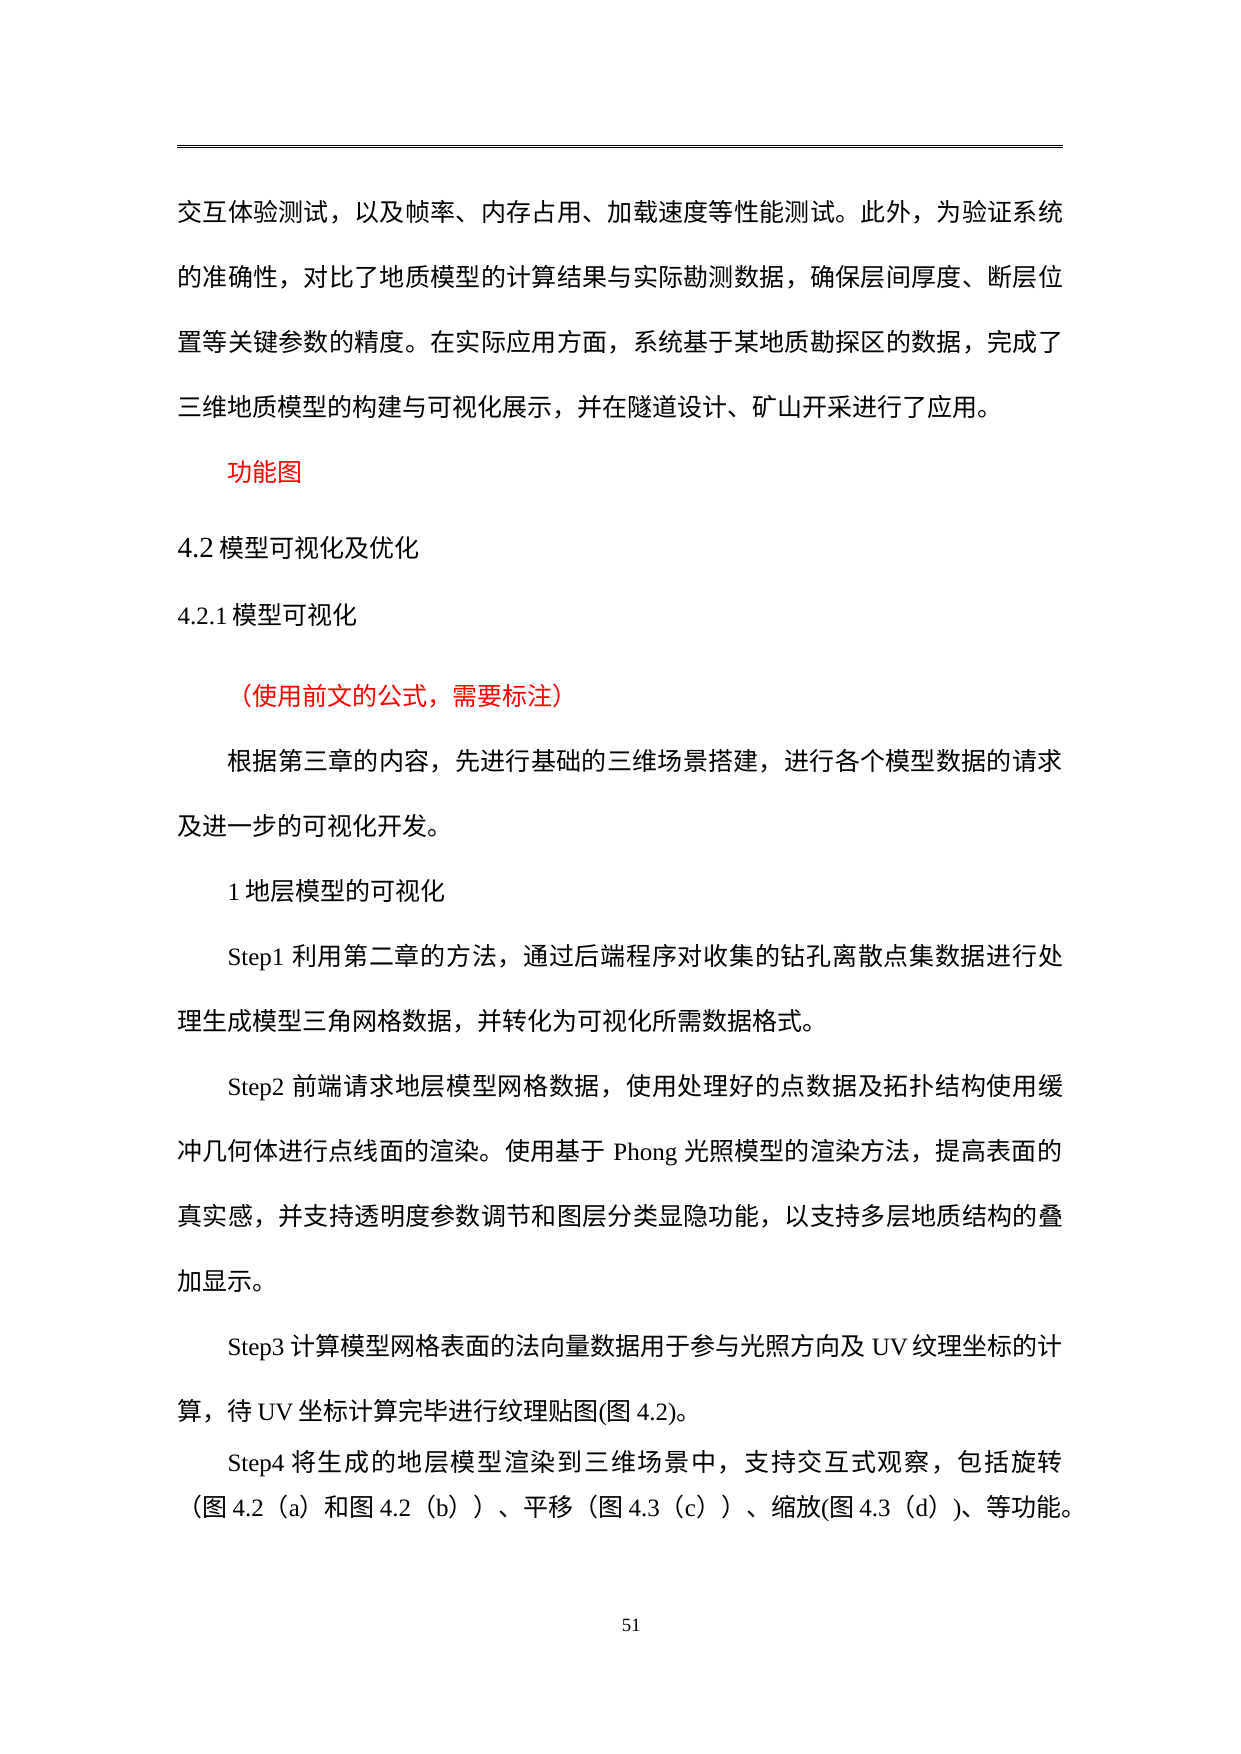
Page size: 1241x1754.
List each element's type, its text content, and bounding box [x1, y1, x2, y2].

text （使用前文的公式，需要标注） [177, 662, 1063, 727]
text 根据第三章的内容，先进行基础的三维场景搭建，进行各个模型数据的请求及进一步的可视化开发。 [177, 727, 1063, 857]
text Step2 前端请求地层模型网格数据，使用处理好的点数据及拓扑结构使用缓冲几何体进行点线面的渲染。使用基于 Phong 光照模型的渲染方法，提高表面的真实感，并支持透明度参数调节和图层分类显隐功能，以支持多层地质结构的叠加显示。 [177, 1052, 1063, 1312]
text 1地层模型的可视化 [177, 857, 1063, 922]
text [177, 178, 1063, 438]
text 4.2.1模型可视化 [177, 595, 1063, 631]
text Step1 利用第二章的方法，通过后端程序对收集的钻孔离散点集数据进行处理生成模型三角网格数据，并转化为可视化所需数据格式。 [177, 922, 1063, 1052]
text 4.2模型可视化及优化 [177, 528, 1063, 564]
text Step3 计算模型网格表面的法向量数据用于参与光照方向及UV纹理坐标的计算，待UV坐标计算完毕进行纹理贴图(图4.2)。 [177, 1312, 1063, 1442]
text 功能图 [177, 438, 1063, 503]
text Step4将生成的地层模型渲染到三维场景中，支持交互式观察，包括旋转（图4.2（a）和图4.2（b））、平移（图4.3（c））、缩放(图4.3（d）)、等功能。 [177, 1442, 1063, 1523]
